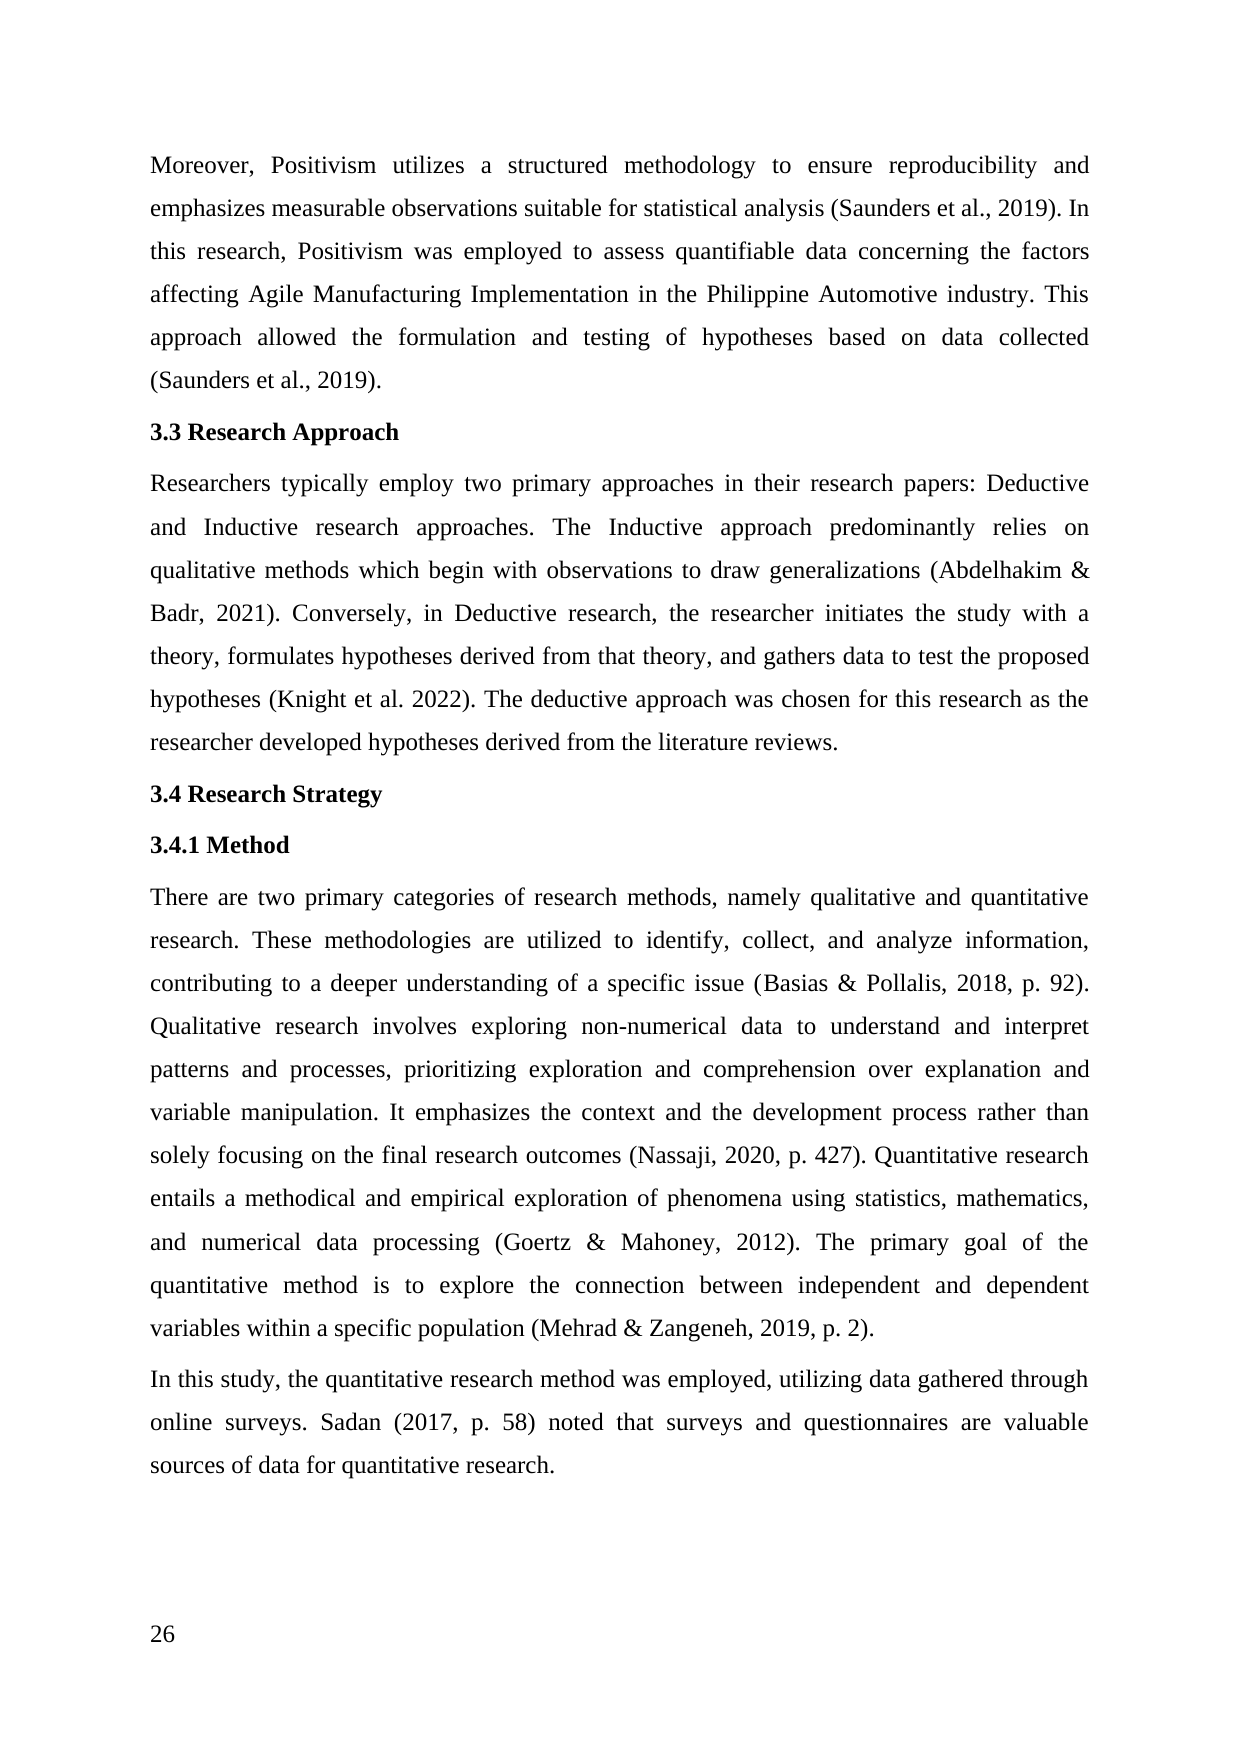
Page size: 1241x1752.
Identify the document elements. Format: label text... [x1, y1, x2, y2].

subtitle 3.4 Research Strategy [150, 779, 1090, 807]
subtitle 3.3 Research Approach [150, 417, 1090, 446]
subtitle 3.4.1 Method [150, 830, 1090, 859]
text Researchers typically employ two primary approaches in their research papers: Deductive and Inductive research approaches. The Inductive approach predominantly relies on qualitative methods which begin with observations to draw generalizations (Abdelhakim & Badr, 2021). Conversely, in Deductive research, the researcher initiates the study with a theory, formulates hypotheses derived from that theory, and gathers data to test the proposed hypotheses (Knight et al. 2022). The deductive approach was chosen for this research as the researcher developed hypotheses derived from the literature reviews. [150, 468, 1090, 756]
text In this study, the quantitative research method was employed, utilizing data gathered through online surveys. Sadan (2017, p. 58) noted that surveys and questionnaires are valuable sources of data for quantitative research. [150, 1364, 1090, 1479]
text There are two primary categories of research methods, namely qualitative and quantitative research. These methodologies are utilized to identify, collect, and analyze information, contributing to a deeper understanding of a specific issue (Basias & Pollalis, 2018, p. 92). Qualitative research involves exploring non-numerical data to understand and interpret patterns and processes, prioritizing exploration and comprehension over explanation and variable manipulation. It emphasizes the context and the development process rather than solely focusing on the final research outcomes (Nassaji, 2020, p. 427). Quantitative research entails a methodical and empirical exploration of phenomena using statistics, mathematics, and numerical data processing (Goertz & Mahoney, 2012). The primary goal of the quantitative method is to explore the connection between independent and dependent variables within a specific population (Mehrad & Zangeneh, 2019, p. 2). [150, 882, 1090, 1342]
text Moreover, Positivism utilizes a structured methodology to ensure reproducibility and emphasizes measurable observations suitable for statistical analysis (Saunders et al., 2019). In this research, Positivism was employed to assess quantifiable data concerning the factors affecting Agile Manufacturing Implementation in the Philippine Automotive industry. This approach allowed the formulation and testing of hypotheses based on data collected (Saunders et al., 2019). [150, 150, 1090, 394]
